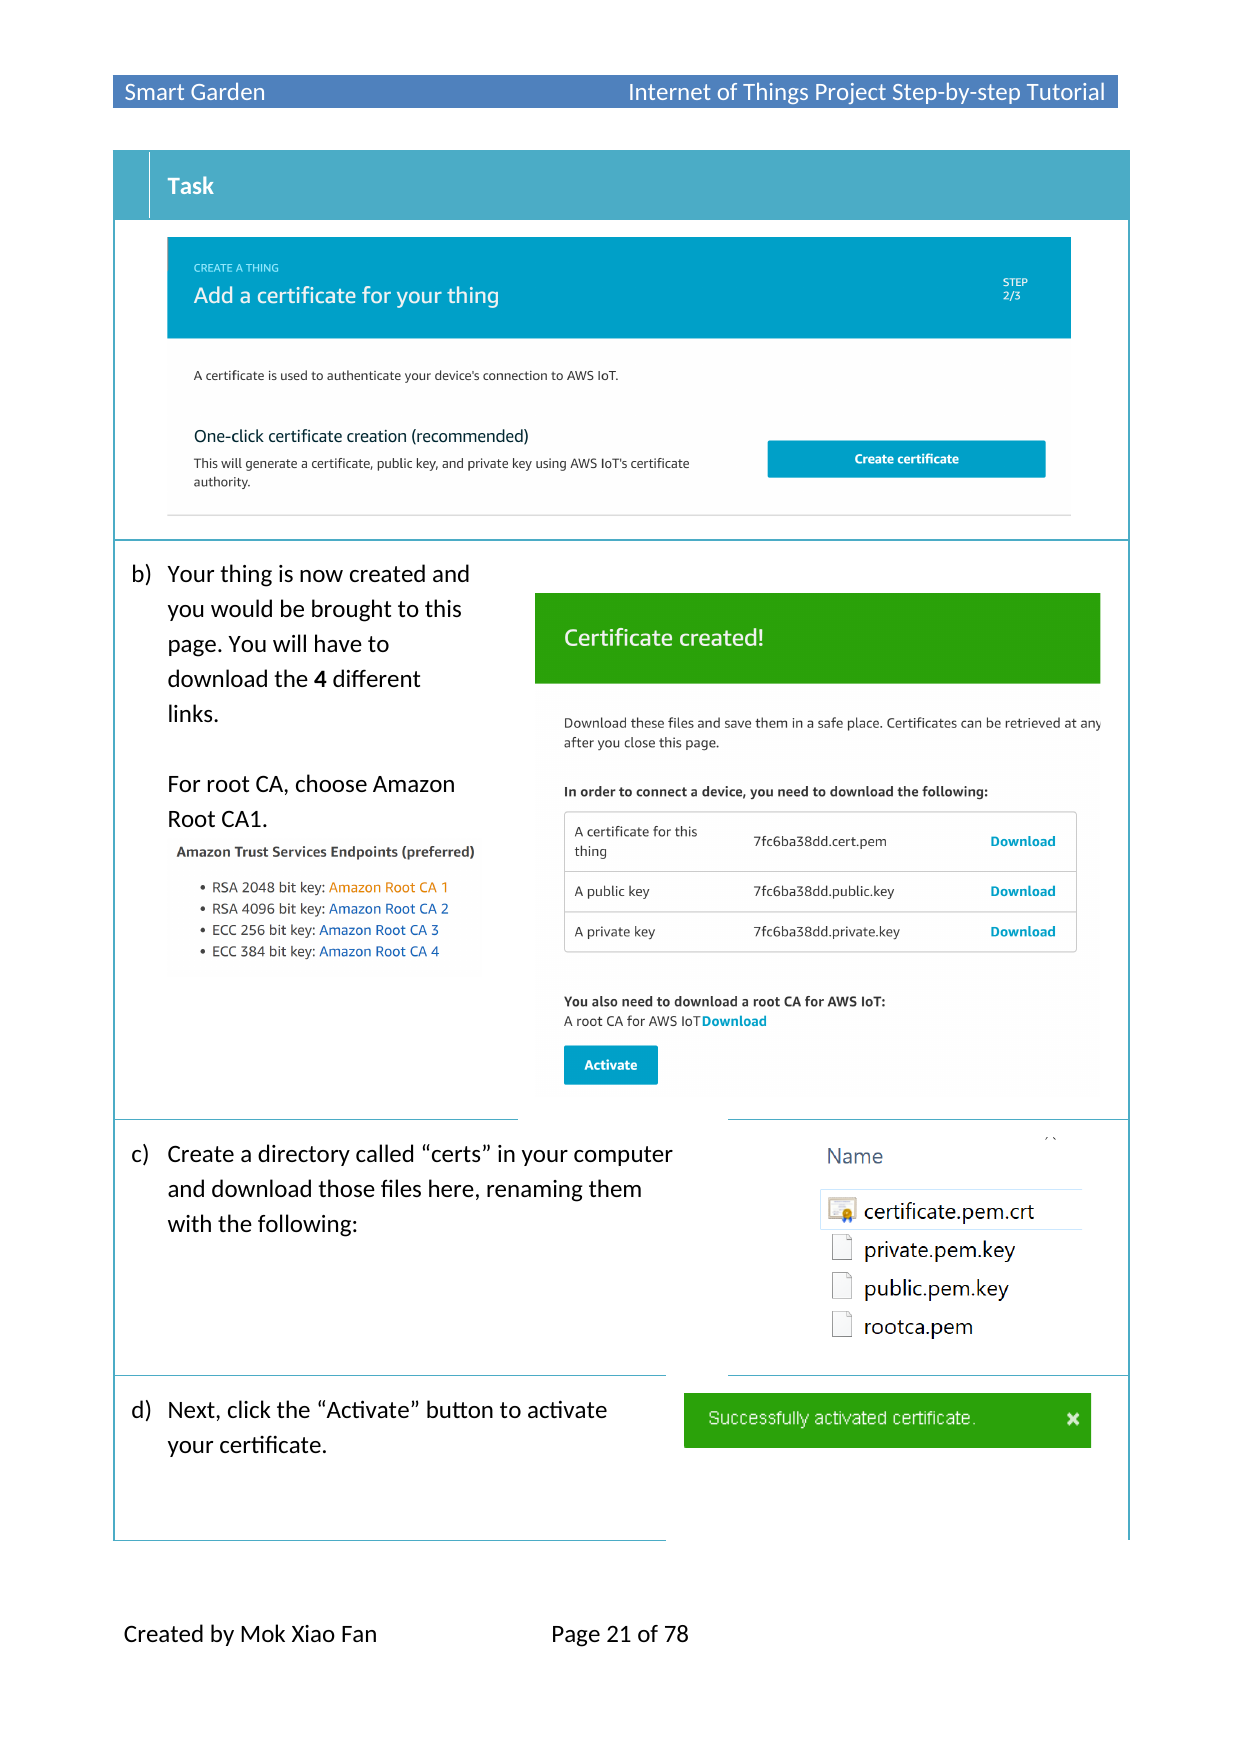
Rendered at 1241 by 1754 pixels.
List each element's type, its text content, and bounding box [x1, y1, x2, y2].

table_cell [115, 541, 149, 1119]
table_cell Create a directory called “certs” in your computer and download those files here, renaming them with the following: [150, 1119, 728, 1375]
picture [225, 287, 232, 302]
table_cell [115, 220, 149, 539]
picture [304, 289, 308, 302]
picture [805, 1137, 1083, 1354]
picture [167, 339, 1071, 517]
table_cell Your thing is now created and you would be brought to this page. You will have to download the 4 different links. For root CA, choose Amazon Root CA1. [150, 541, 517, 1119]
table_cell [728, 1120, 1128, 1375]
picture [462, 292, 466, 302]
table_header Task [150, 152, 1128, 218]
picture [339, 290, 344, 302]
table_cell [666, 1375, 1128, 1539]
picture [365, 287, 370, 302]
table_cell Next, click the “Activate” button to activate your certificate. [150, 1376, 666, 1539]
picture [684, 1393, 1092, 1448]
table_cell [150, 220, 1128, 539]
picture [535, 593, 1101, 1097]
picture [290, 289, 294, 302]
picture [480, 292, 485, 302]
picture [167, 838, 483, 977]
table_cell [115, 1120, 149, 1375]
table_cell [518, 541, 1128, 1119]
picture [450, 289, 454, 301]
table_cell [115, 1376, 149, 1539]
table_header [115, 152, 149, 218]
